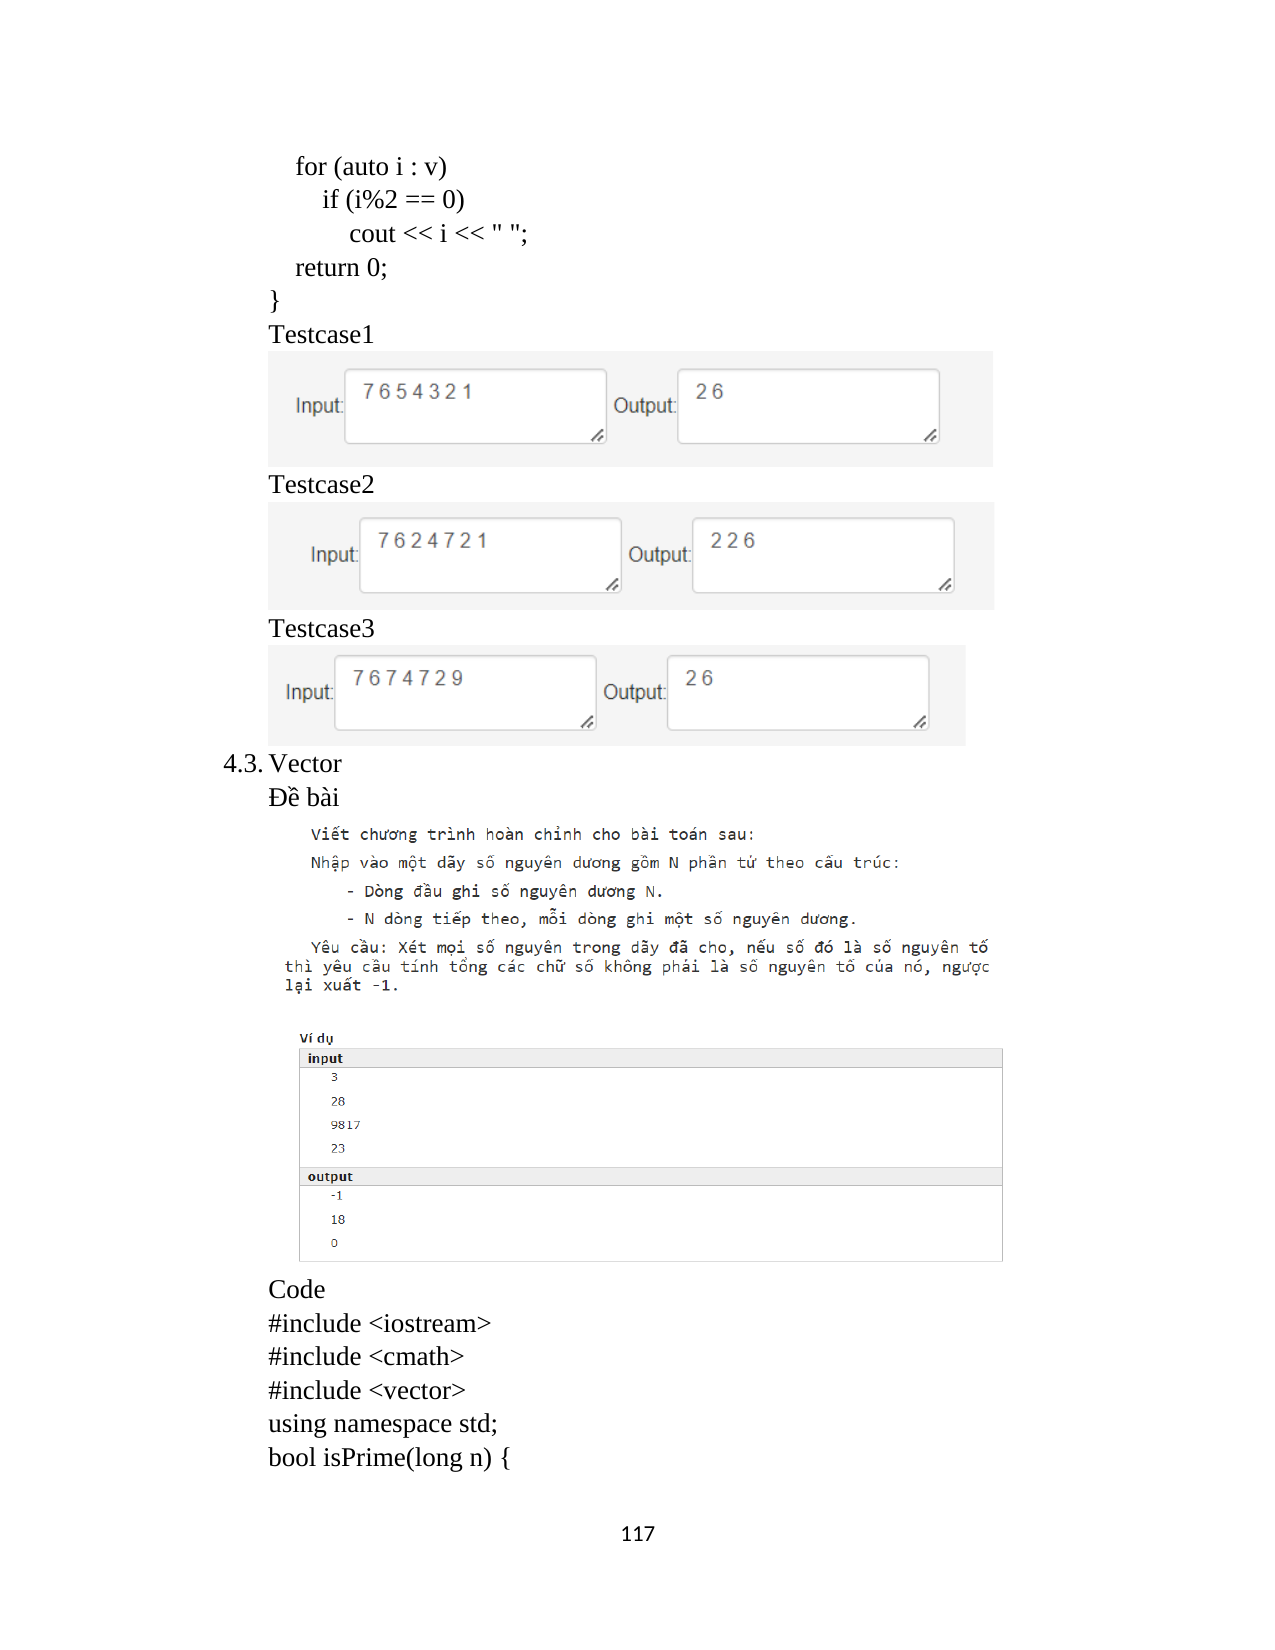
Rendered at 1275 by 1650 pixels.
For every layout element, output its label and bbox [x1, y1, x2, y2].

picture [268, 502, 995, 610]
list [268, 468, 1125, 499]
picture [268, 645, 966, 746]
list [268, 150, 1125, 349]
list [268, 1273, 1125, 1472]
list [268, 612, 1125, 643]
picture [268, 351, 994, 467]
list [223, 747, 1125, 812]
picture [255, 814, 1020, 1272]
